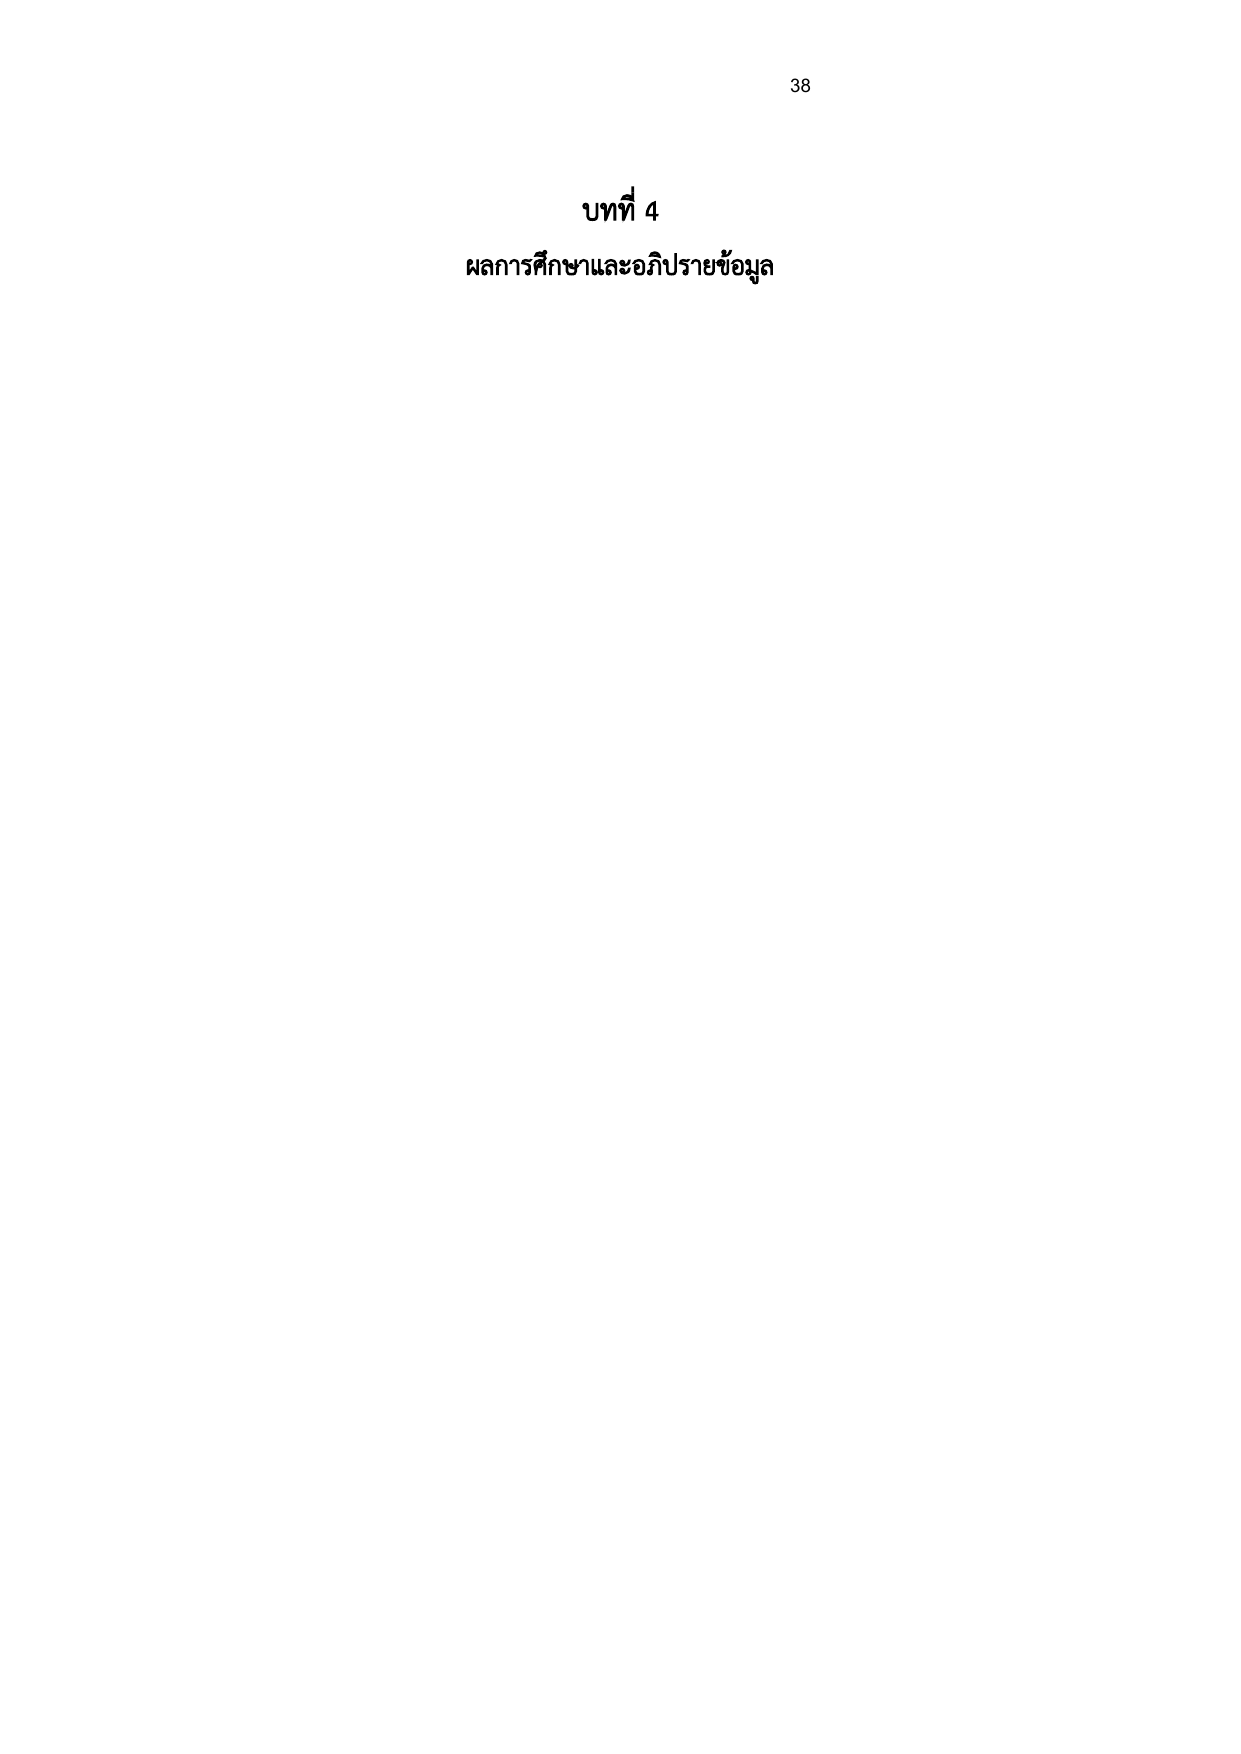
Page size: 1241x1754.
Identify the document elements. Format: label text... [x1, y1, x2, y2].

text ผลการศึกษาและอภิปรายข้อมูล [150, 242, 1090, 284]
subtitle บทที่ 4 [150, 183, 1090, 230]
